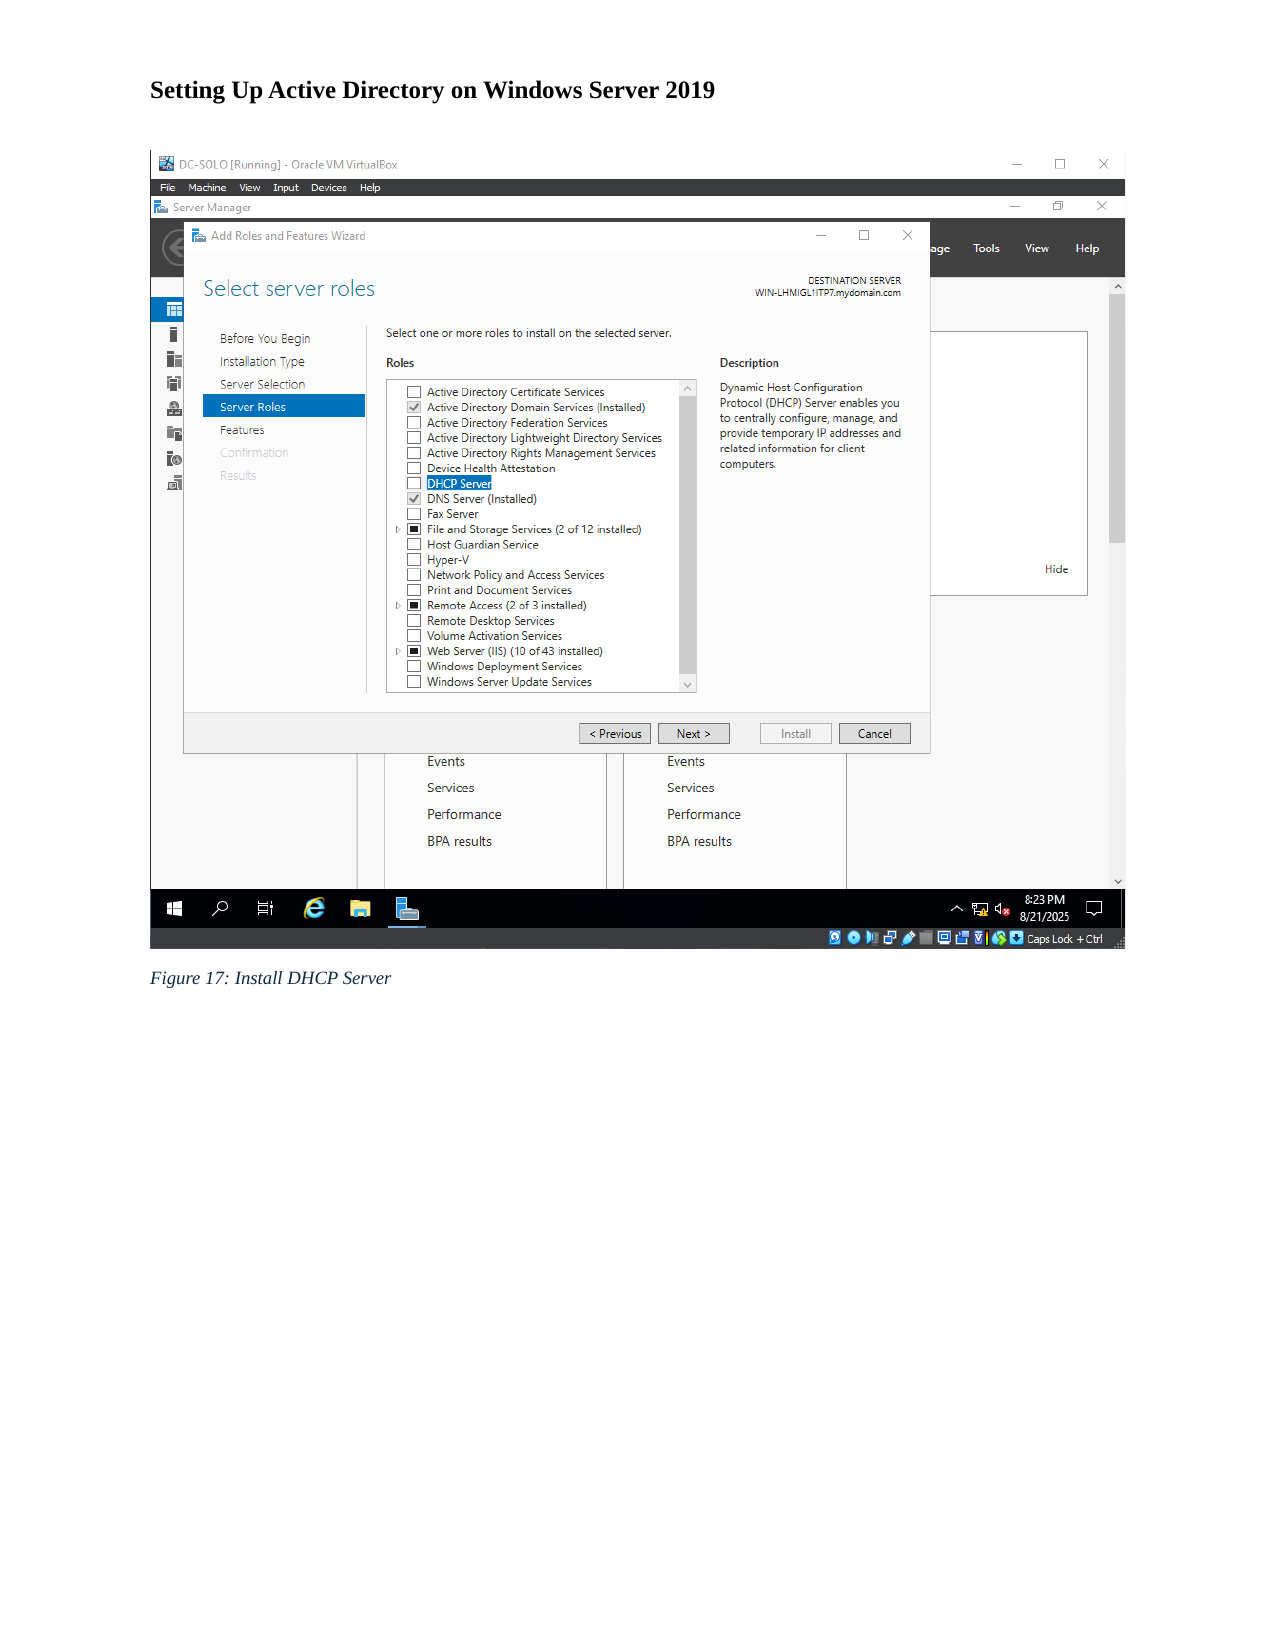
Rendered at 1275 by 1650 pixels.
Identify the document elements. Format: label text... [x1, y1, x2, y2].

picture [150, 150, 1125, 949]
text Figure 17: Install DHCP Server [150, 967, 1125, 989]
